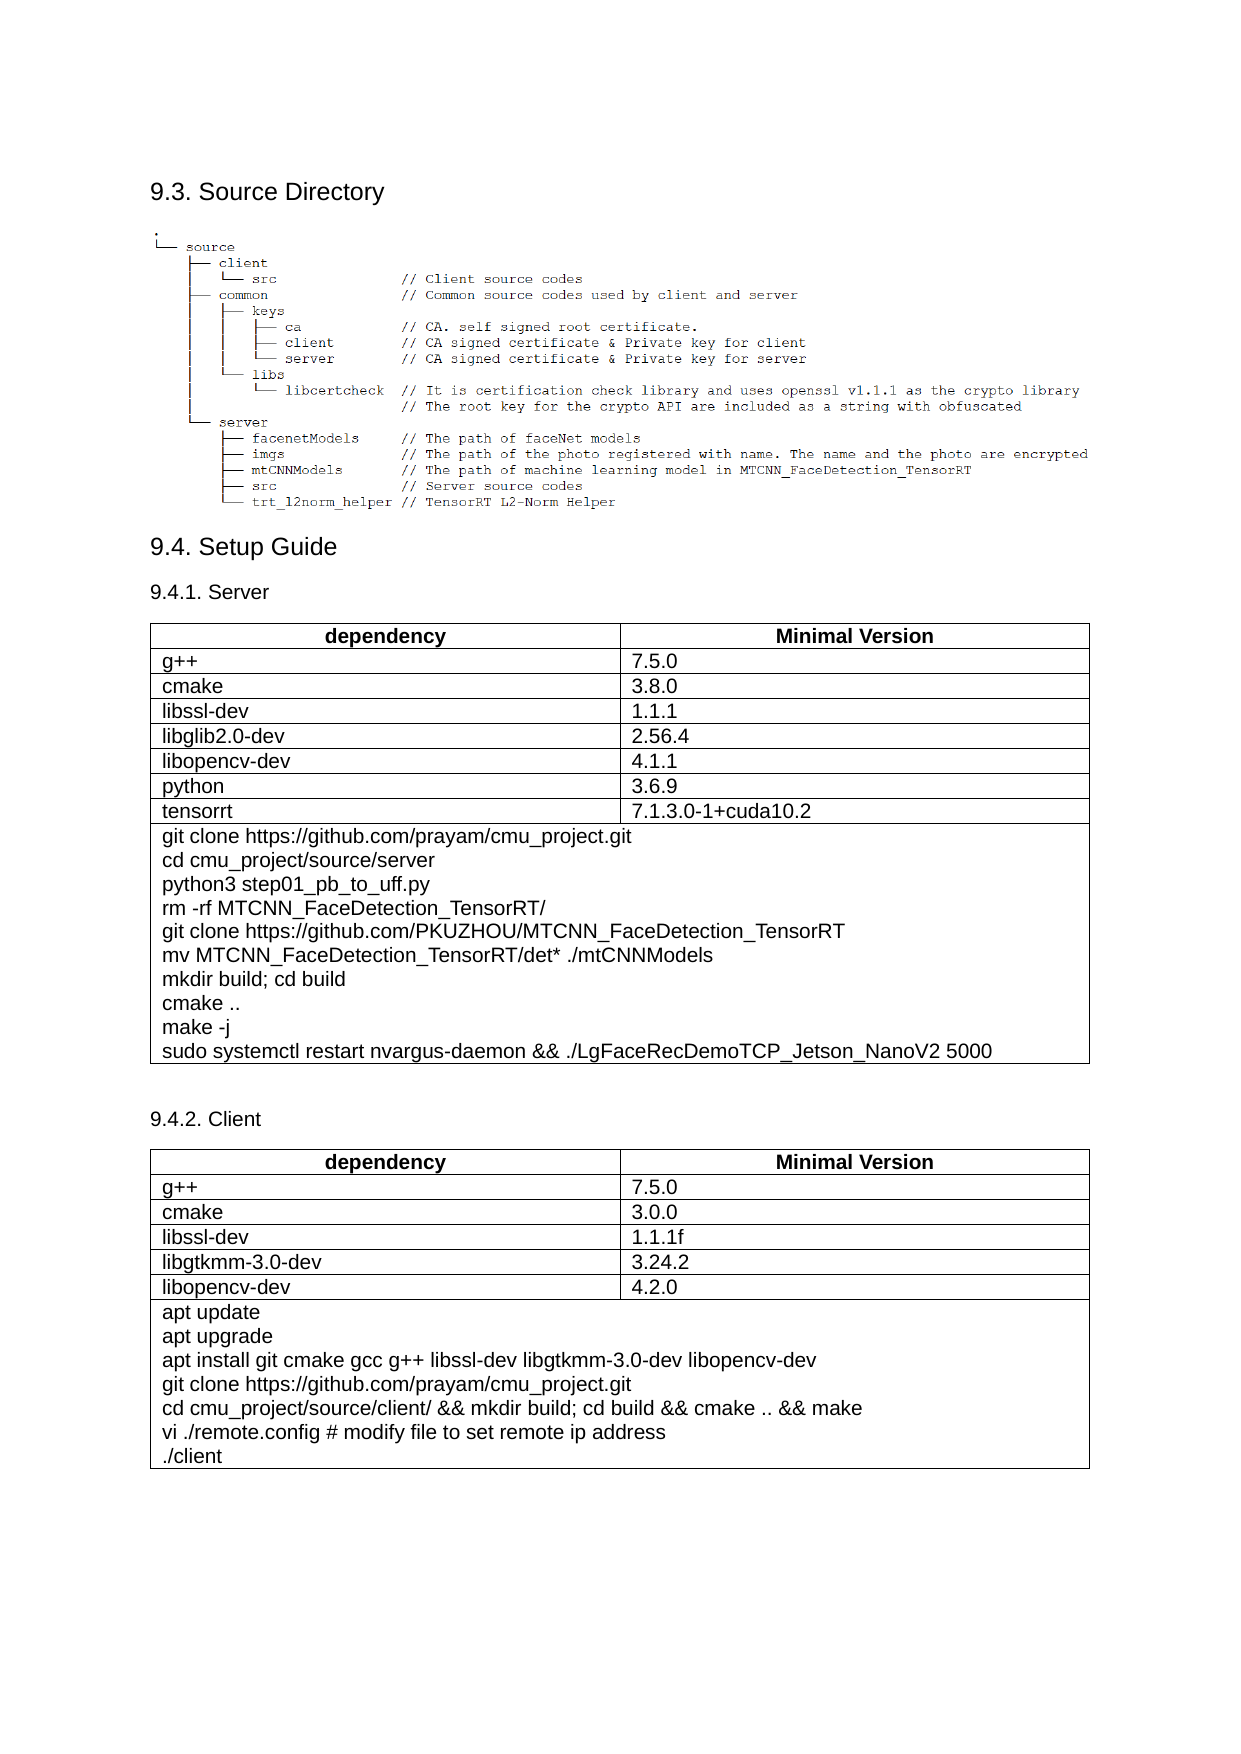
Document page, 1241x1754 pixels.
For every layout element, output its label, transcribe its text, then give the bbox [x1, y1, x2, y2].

table_cell libgtkmm-3.0-dev [151, 1250, 620, 1274]
table_cell libopencv-dev [151, 749, 620, 772]
table_cell tensorrt [151, 799, 620, 822]
table_cell 7.1.3.0-1+cuda10.2 [621, 799, 1089, 822]
table_cell g++ [151, 1175, 620, 1199]
subtitle 9.4. Setup Guide [150, 532, 1090, 561]
table_cell 3.0.0 [621, 1200, 1089, 1224]
table_cell cmake [151, 1200, 620, 1224]
table_header Minimal Version [621, 624, 1089, 647]
table_cell 1.1.1 [621, 699, 1089, 722]
subtitle 9.3. Source Directory [150, 177, 1090, 206]
table_cell python [151, 774, 620, 797]
table_cell libglib2.0-dev [151, 724, 620, 747]
table_cell libssl-dev [151, 1225, 620, 1249]
table_cell libopencv-dev [151, 1275, 620, 1299]
table_cell 1.1.1f [621, 1225, 1089, 1249]
table_header dependency [151, 624, 620, 647]
table_cell 3.6.9 [621, 774, 1089, 797]
table_cell 4.2.0 [621, 1275, 1089, 1299]
table_cell libssl-dev [151, 699, 620, 722]
table_cell 7.5.0 [621, 649, 1089, 672]
picture [150, 225, 1091, 514]
subtitle 9.4.1. Server [150, 580, 1069, 604]
table_cell 2.56.4 [621, 724, 1089, 747]
table_cell 4.1.1 [621, 749, 1089, 772]
table_cell cmake [151, 674, 620, 697]
table_cell apt update apt upgrade apt install git cmake gcc g++ libssl-dev libgtkmm-3.0-dev libopencv-dev git clone https://github.com/prayam/cmu_project.git cd cmu_project/source/client/ && mkdir build; cd build && cmake .. && make vi ./remote.config # modify file to set remote ip address ./client [151, 1300, 1089, 1468]
table_cell git clone https://github.com/prayam/cmu_project.git cd cmu_project/source/server python3 step01_pb_to_uff.py rm -rf MTCNN_FaceDetection_TensorRT/ git clone https://github.com/PKUZHOU/MTCNN_FaceDetection_TensorRT mv MTCNN_FaceDetection_TensorRT/det* ./mtCNNModels mkdir build; cd build cmake .. make -j sudo systemctl restart nvargus-daemon && ./LgFaceRecDemoTCP_Jetson_NanoV2 5000 [151, 824, 1089, 1063]
table_cell 3.8.0 [621, 674, 1089, 697]
table_header dependency [151, 1150, 620, 1174]
subtitle 9.4.2. Client [150, 1107, 1069, 1131]
table_cell g++ [151, 649, 620, 672]
table_cell 7.5.0 [621, 1175, 1089, 1199]
table_header Minimal Version [621, 1150, 1089, 1174]
table_cell 3.24.2 [621, 1250, 1089, 1274]
